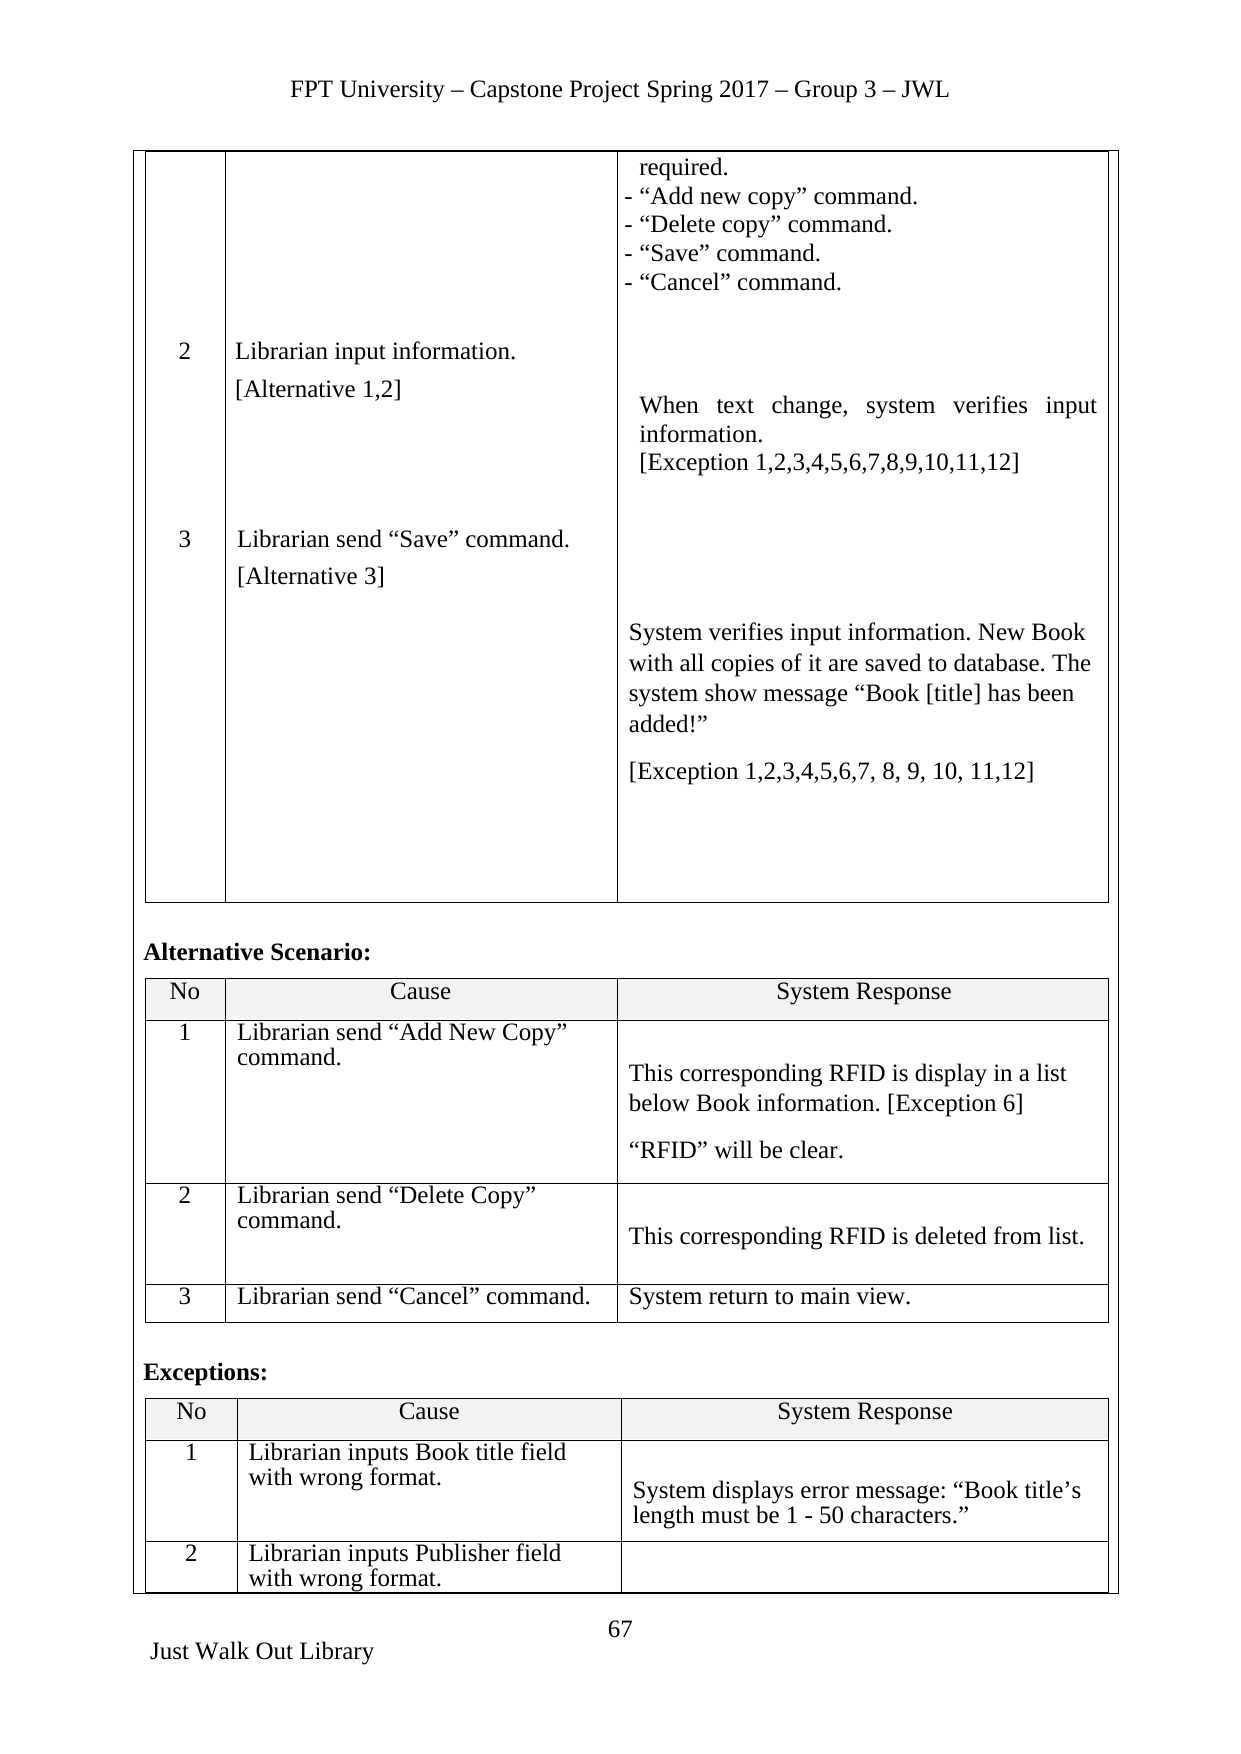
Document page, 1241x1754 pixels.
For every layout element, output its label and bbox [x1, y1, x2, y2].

table_cell [134, 151, 1118, 1593]
